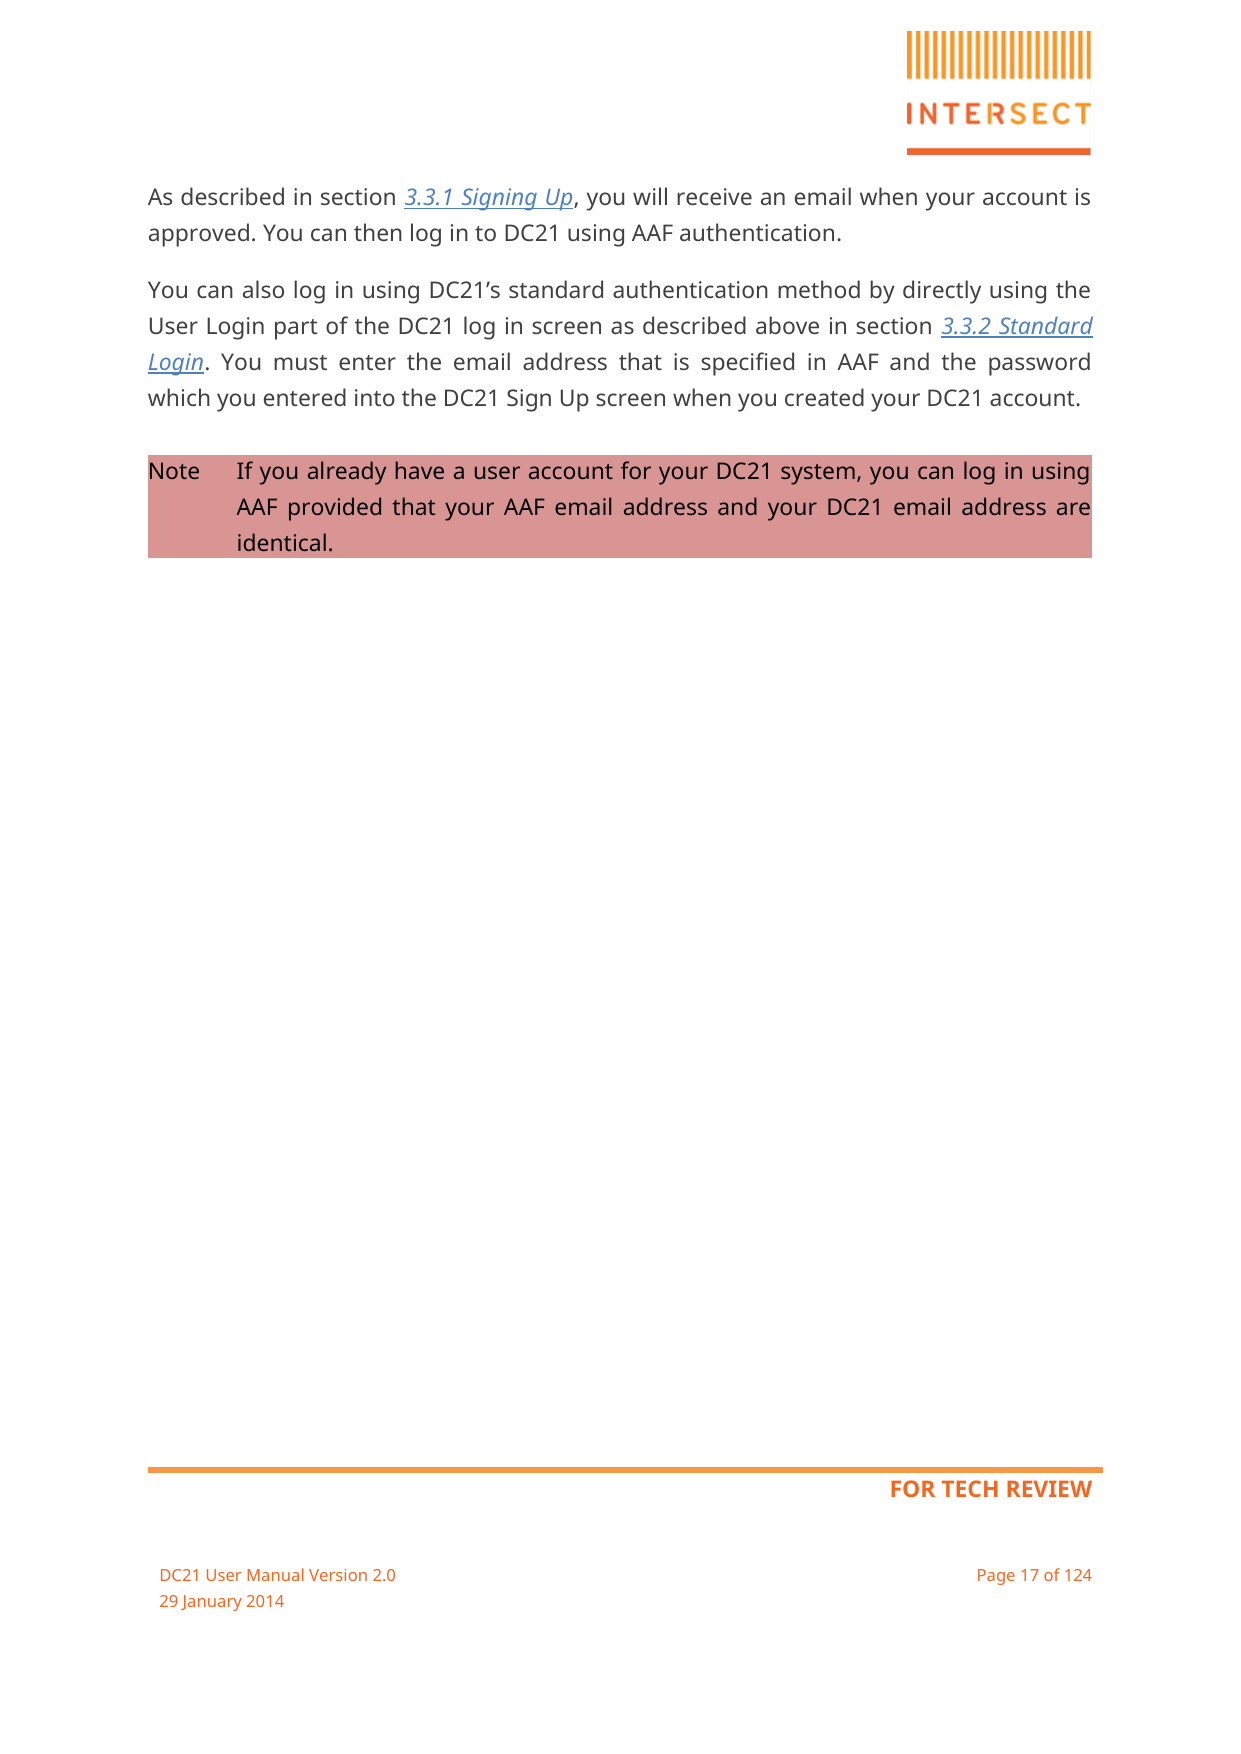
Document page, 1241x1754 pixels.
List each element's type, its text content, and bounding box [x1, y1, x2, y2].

picture [905, 29, 1093, 157]
text Note If you already have a user account for your DC21 system, you can log in using AAF provided that your AAF email address and your DC21 email address are identical. [148, 455, 1092, 558]
